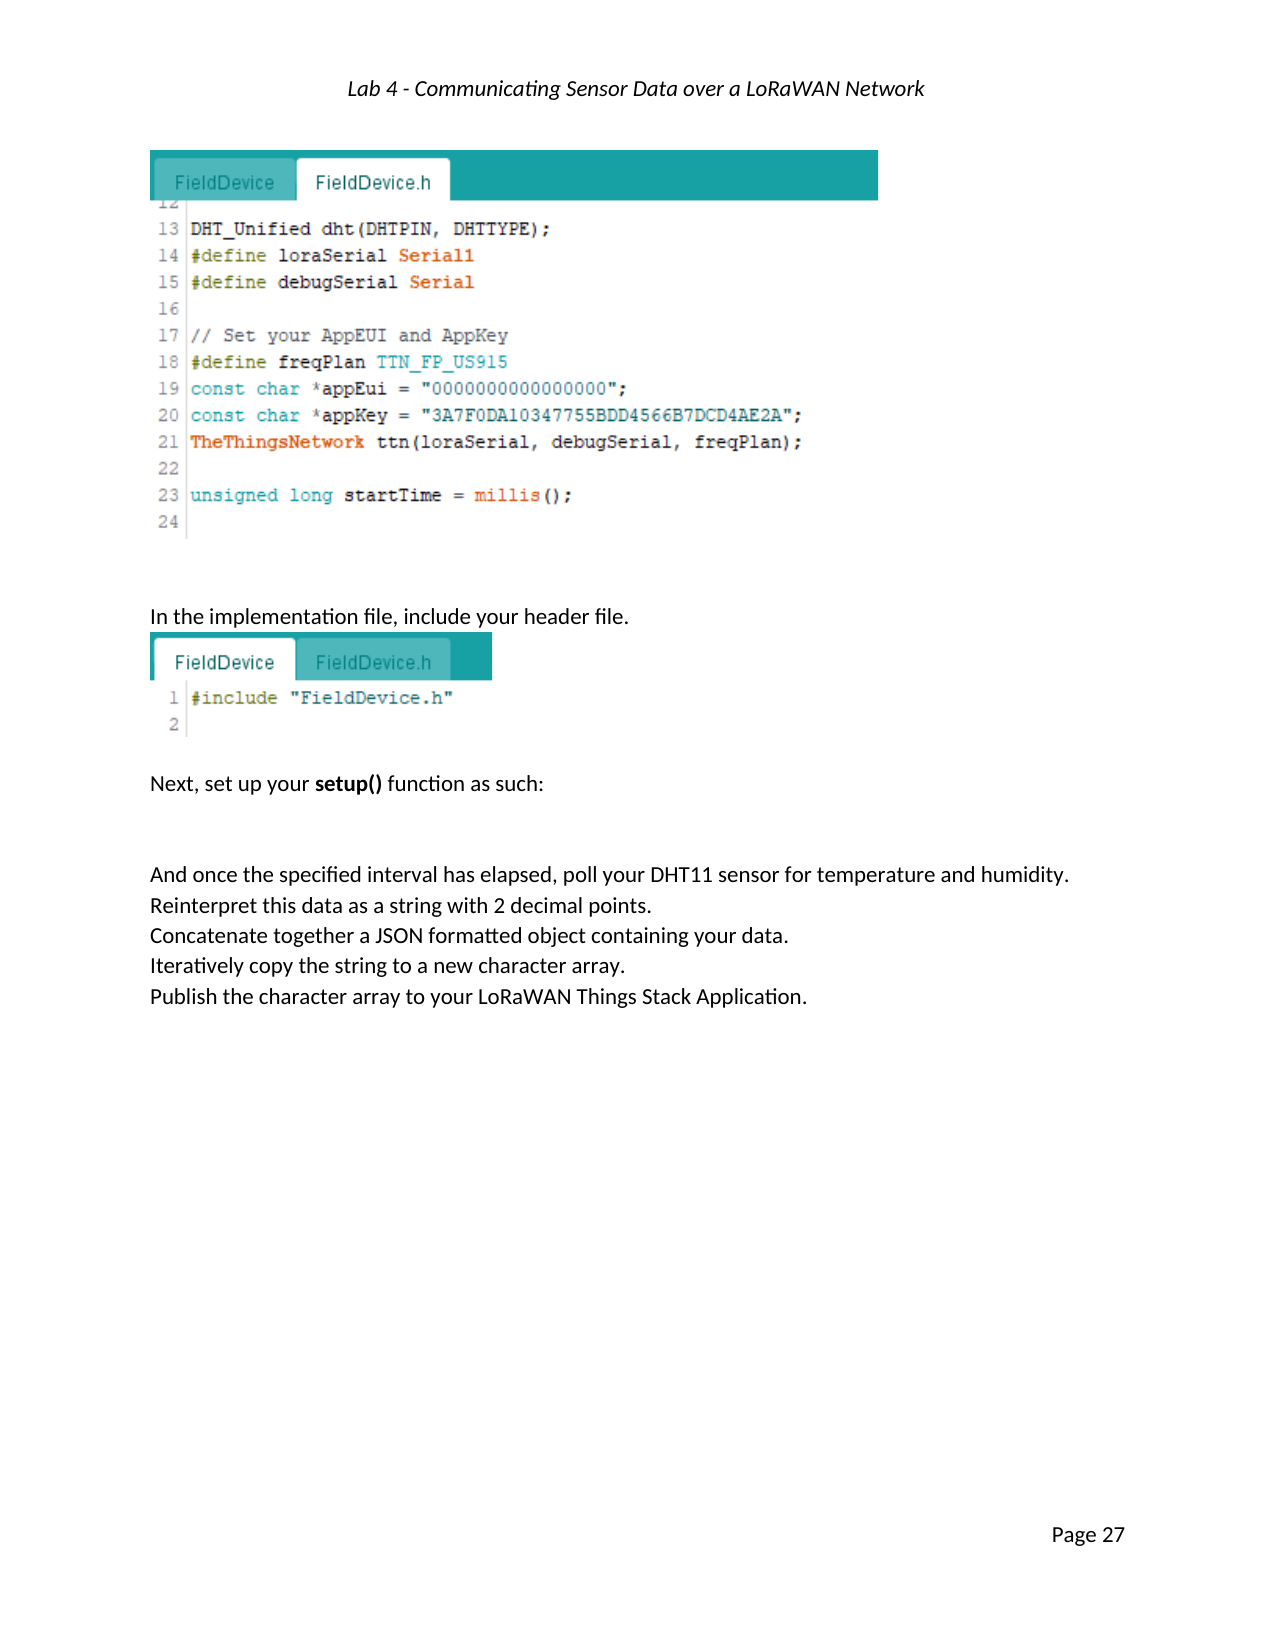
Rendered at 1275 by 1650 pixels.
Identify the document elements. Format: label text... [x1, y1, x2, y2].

text In the implementation file, include your header file. [150, 602, 1125, 630]
text Iteratively copy the string to a new character array. [150, 951, 1125, 979]
text Next, set up your setup() function as such: [150, 769, 1125, 798]
text Publish the character array to your LoRaWAN Things Stack Application. [150, 982, 1125, 1010]
text And once the specified interval has elapsed, poll your DHT11 sensor for temperature and humidity. [150, 861, 1125, 888]
picture [150, 150, 879, 539]
picture [150, 632, 493, 737]
text Reinterpret this data as a string with 2 decimal points. [150, 891, 1125, 919]
text Concatenate together a JSON formatted object containing your data. [150, 921, 1125, 949]
